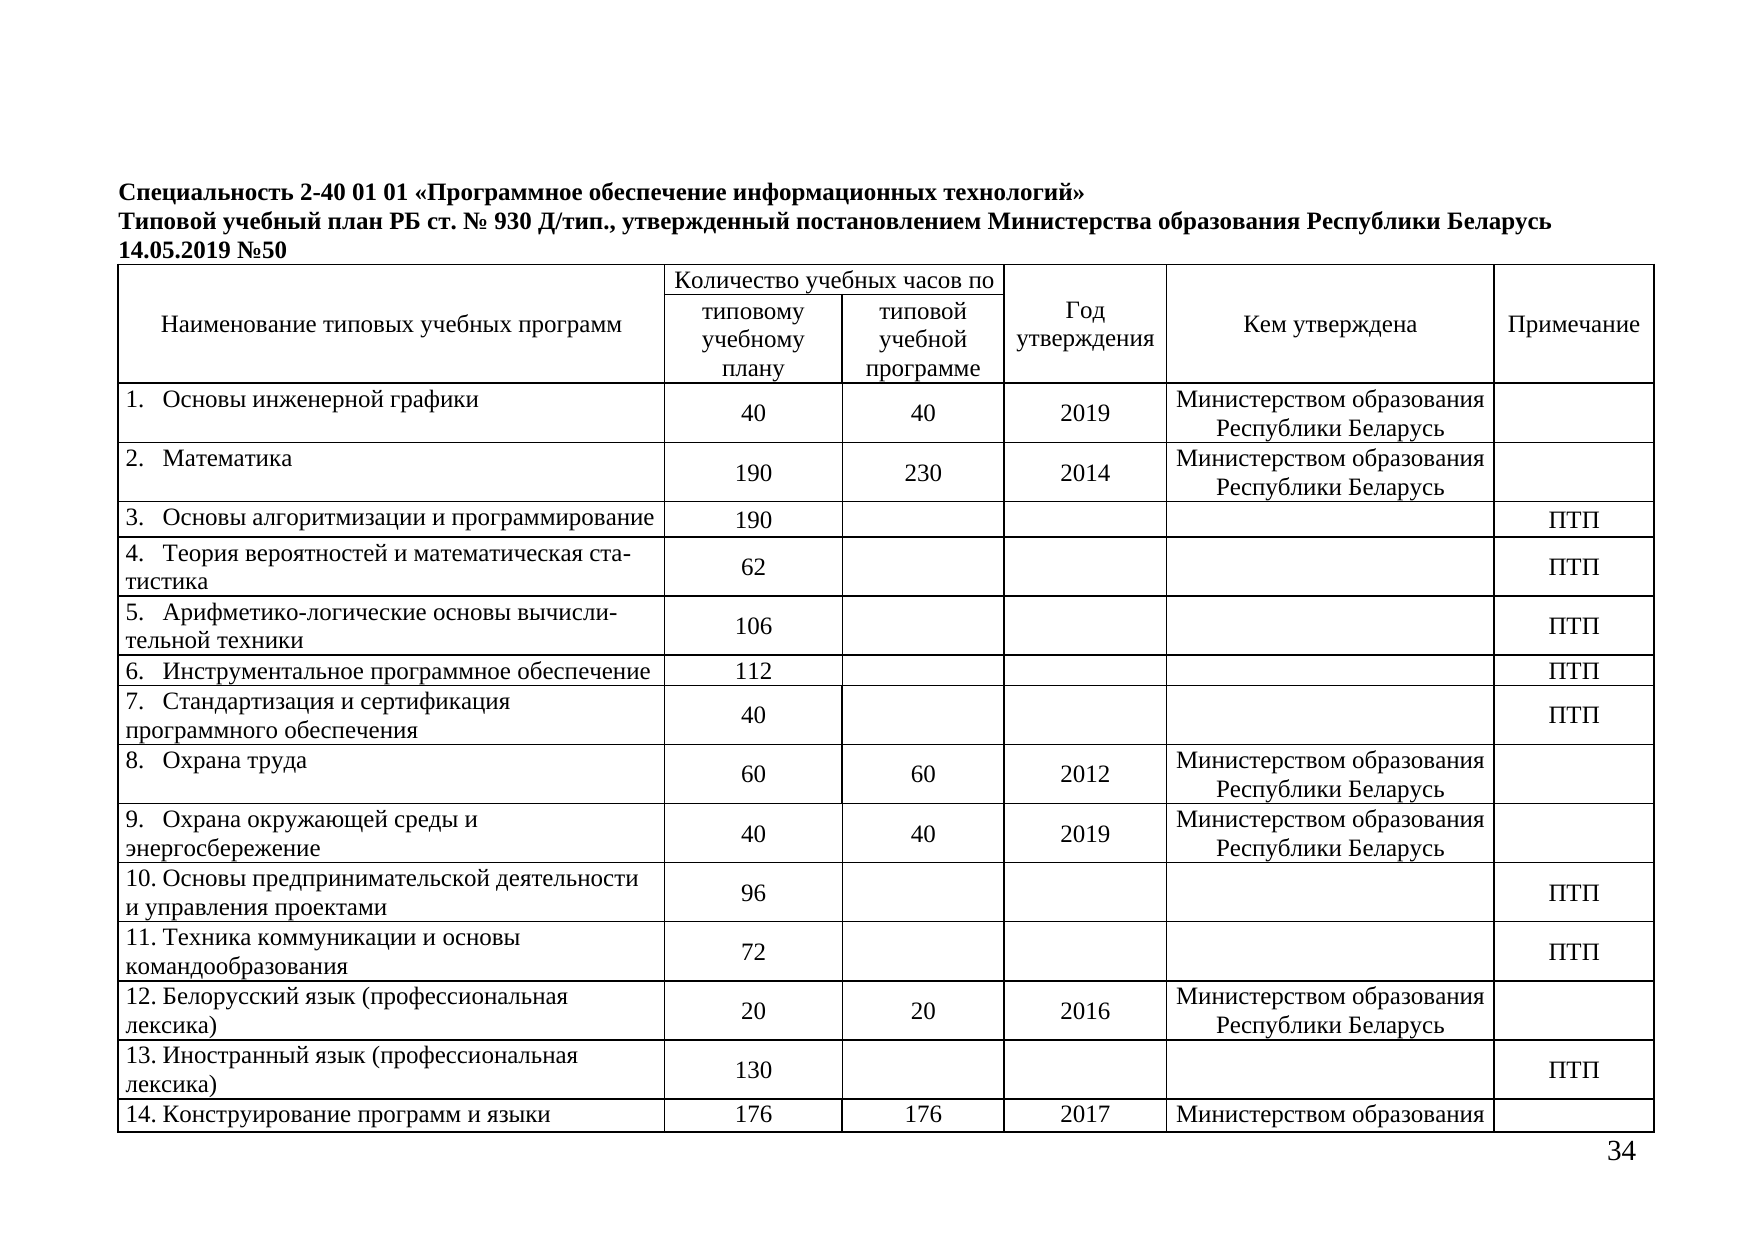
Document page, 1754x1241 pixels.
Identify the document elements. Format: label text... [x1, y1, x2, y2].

table_cell 40 [665, 384, 842, 442]
table_cell Министерством образования Республики Беларусь [1167, 745, 1493, 803]
table_cell 112 [665, 656, 842, 684]
table_cell [843, 863, 1003, 921]
table_cell [1495, 1100, 1653, 1131]
table_cell [1005, 656, 1166, 684]
table_cell Министерством образования Республики Беларусь [1167, 443, 1493, 501]
table_cell 40 [665, 804, 842, 862]
text Специальность 2-40 01 01 «Программное обеспечение информационных технологий» [118, 177, 1636, 206]
table_cell [843, 502, 1003, 536]
table_cell Стандартизация и сертификация программного обеспечения [119, 686, 664, 744]
table_cell Конструирование программ и языки программирования [119, 1100, 664, 1131]
table_cell [843, 656, 1003, 684]
table_cell [1167, 597, 1493, 654]
table_cell Основы инженерной графики [119, 384, 664, 442]
table_header Год утверждения [1005, 265, 1166, 382]
table_cell Математика [119, 443, 664, 501]
table_cell [1167, 1041, 1493, 1098]
table_cell Основы алгоритмизации и программирование [119, 502, 664, 536]
table_cell ПТП [1495, 863, 1653, 921]
table_cell Иностранный язык (профессиональная лексика) [119, 1041, 664, 1098]
table_cell 72 [665, 922, 842, 980]
table_cell 2012 [1005, 745, 1166, 803]
table_cell [1005, 597, 1166, 654]
table_cell [1495, 745, 1653, 803]
table_header Кем утверждена [1167, 265, 1493, 382]
table_cell [843, 597, 1003, 654]
table_cell [1005, 863, 1166, 921]
table_cell 60 [843, 745, 1003, 803]
table_cell ПТП [1495, 597, 1653, 654]
table_cell 20 [665, 982, 842, 1039]
table_cell Охрана труда [119, 745, 664, 803]
table_cell 2016 [1005, 982, 1166, 1039]
table_cell Министерством образования Республики Беларусь [1167, 1100, 1493, 1131]
table_header Наименование типовых учебных программ [119, 265, 664, 382]
table_cell Министерством образования Республики Беларусь [1167, 982, 1493, 1039]
table_cell Белорусский язык (профессиональная лексика) [119, 982, 664, 1039]
table_cell ПТП [1495, 922, 1653, 980]
table_cell ПТП [1495, 502, 1653, 536]
table_cell 2019 [1005, 384, 1166, 442]
table_cell [1167, 538, 1493, 595]
text Типовой учебный план РБ ст. № 930 Д/тип., утвержденный постановлением Министерства образования Республики Беларусь 14.05.2019 №50 [118, 206, 1636, 263]
table_cell [1495, 804, 1653, 862]
table_cell Министерством образования Республики Беларусь [1167, 384, 1493, 442]
table_cell 130 [665, 1041, 842, 1098]
table_cell 230 [843, 443, 1003, 501]
table_cell [1495, 443, 1653, 501]
table_cell [1005, 502, 1166, 536]
table_cell 40 [665, 686, 841, 744]
table_cell [843, 538, 1003, 595]
table_cell [1167, 686, 1493, 744]
table_cell [1167, 502, 1493, 536]
table_cell [843, 686, 1003, 744]
table_cell Инструментальное программное обеспечение [119, 656, 664, 684]
table_cell [843, 922, 1003, 980]
table_cell 62 [665, 538, 842, 595]
table_cell 176 [665, 1100, 841, 1131]
table_cell 2014 [1005, 443, 1166, 501]
table_cell 40 [843, 804, 1003, 862]
table_cell [1167, 922, 1493, 980]
table_cell Основы предпринимательской деятельности и управления проектами [119, 863, 664, 921]
table_header Примечание [1495, 265, 1653, 382]
table_cell 106 [665, 597, 842, 654]
table_cell Арифметико-логические основы вычислительной техники [119, 597, 664, 654]
table_cell типовой учебной программе [843, 295, 1003, 382]
table_cell [1167, 863, 1493, 921]
table_cell [1167, 656, 1493, 684]
table_cell 40 [843, 384, 1003, 442]
table_cell 60 [665, 745, 841, 803]
table_cell Техника коммуникации и основы командообразования [119, 922, 664, 980]
table_cell ПТП [1495, 1041, 1653, 1098]
table_cell Теория вероятностей и математическая статистика [119, 538, 664, 595]
table_header Количество учебных часов по [665, 265, 1003, 294]
table_cell типовому учебному плану [665, 295, 841, 382]
table_cell 2017 [1005, 1100, 1166, 1131]
table_cell [1005, 1041, 1166, 1098]
table_cell ПТП [1495, 686, 1653, 744]
table_cell 176 [843, 1100, 1003, 1131]
table_cell Министерством образования Республики Беларусь [1167, 804, 1493, 862]
table_cell [1005, 686, 1166, 744]
table_cell [1495, 384, 1653, 442]
table_cell ПТП [1495, 656, 1653, 684]
table_cell [1005, 538, 1166, 595]
table_cell ПТП [1495, 538, 1653, 595]
table_cell [1005, 922, 1166, 980]
table_cell 190 [665, 443, 842, 501]
table_cell Охрана окружающей среды и энергосбережение [119, 804, 664, 862]
table_cell 20 [843, 982, 1003, 1039]
table_cell 190 [665, 502, 842, 536]
table_cell 96 [665, 863, 842, 921]
table_cell [843, 1041, 1003, 1098]
table_cell 2019 [1005, 804, 1166, 862]
table_cell [1495, 982, 1653, 1039]
